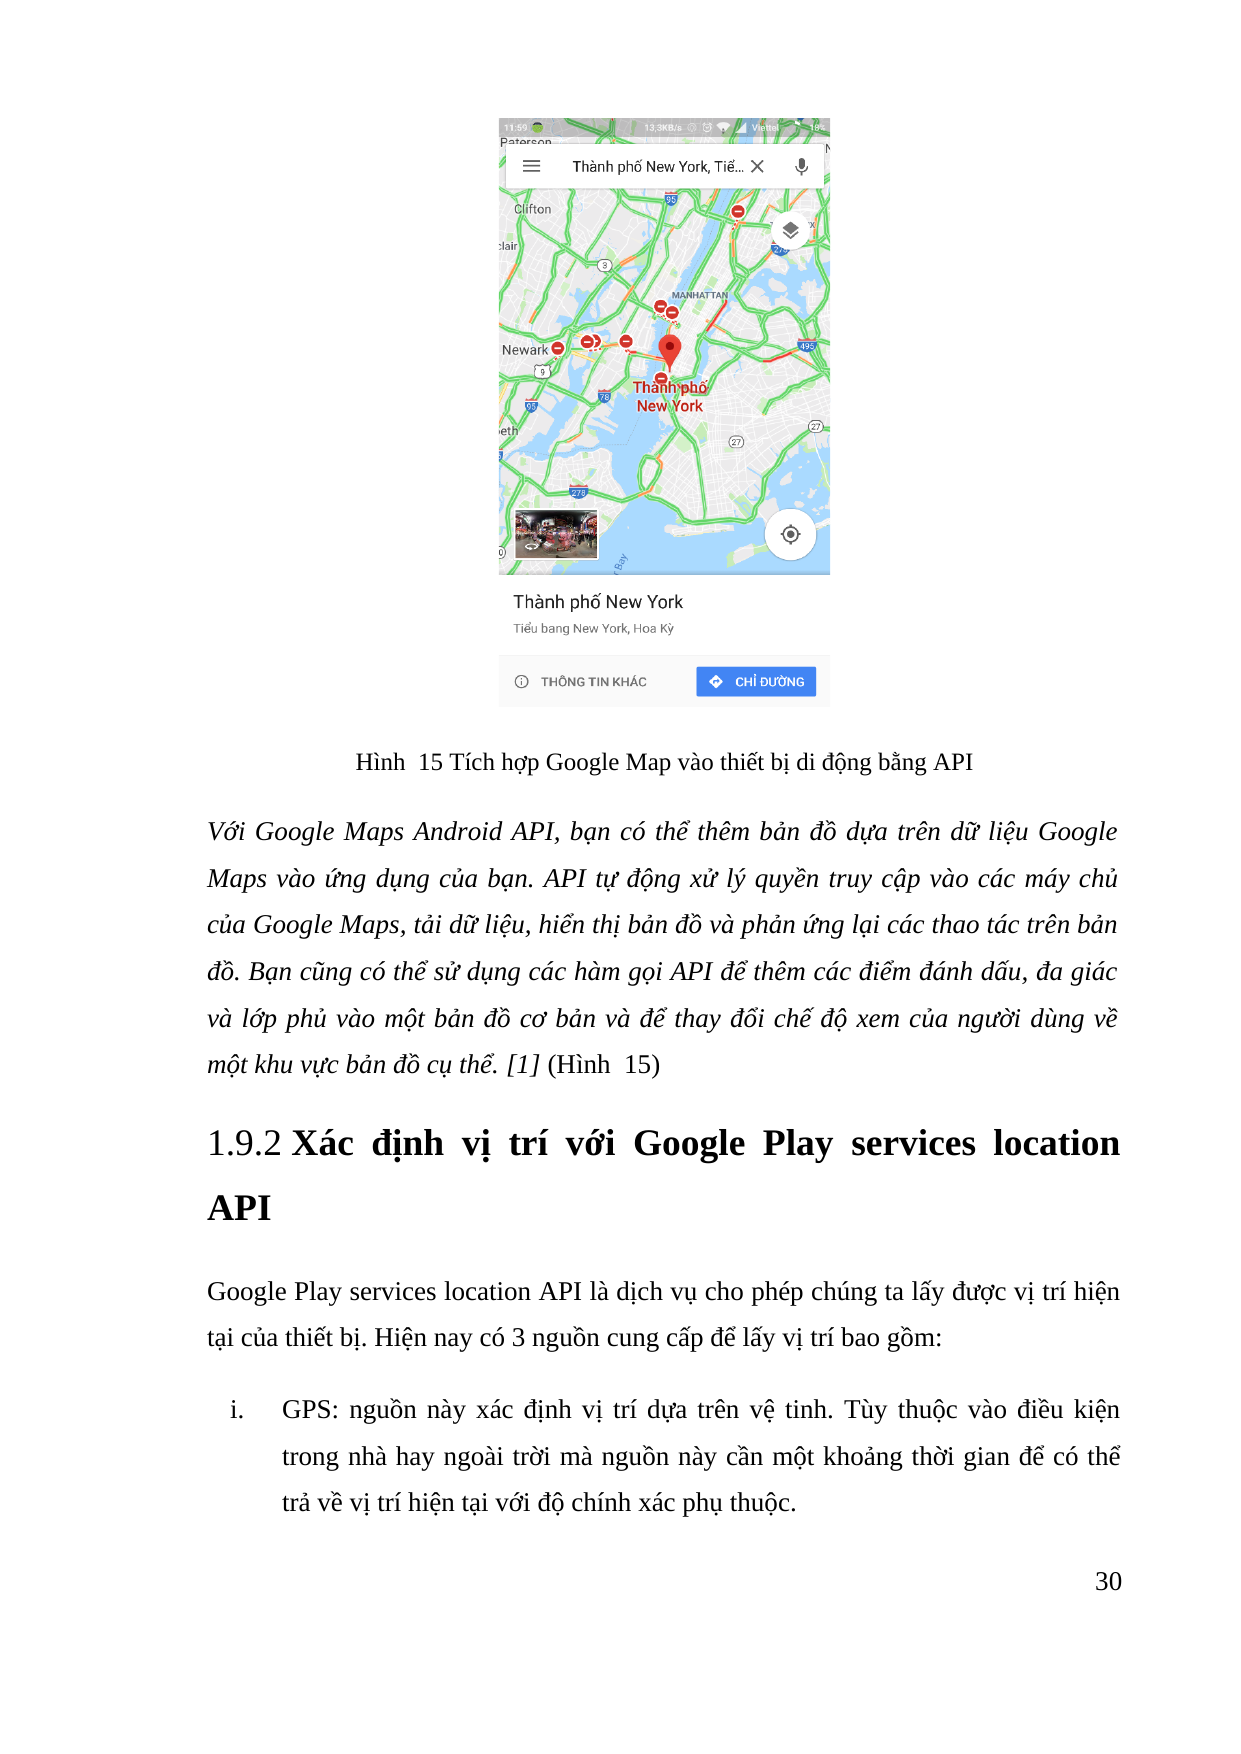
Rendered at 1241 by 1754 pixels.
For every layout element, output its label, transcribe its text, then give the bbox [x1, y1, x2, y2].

text Hình 15 Tích hợp Google Map vào thiết bị di động bằng API [207, 747, 1122, 776]
subtitle Xác định vị trí với Google Play services location API [207, 1120, 1122, 1228]
text Google Play services location API là dịch vụ cho phép chúng ta lấy được vị trí hiện tại của thiết bị. Hiện nay có 3 nguồn cung cấp để lấy vị trí bao gồm: [207, 1275, 1122, 1352]
text Với Google Maps Android API, bạn có thể thêm bản đồ dựa trên dữ liệu Google Maps vào ứng dụng của bạn. API tự động xử lý quyền truy cập vào các máy chủ của Google Maps, tải dữ liệu, hiển thị bản đồ và phản ứng lại các thao tác trên bản đồ. Bạn cũng có thể sử dụng các hàm gọi API để thêm các điểm đánh dấu, đa giác và lớp phủ vào một bản đồ cơ bản và để thay đổi chế độ xem của người dùng về một khu vực bản đồ cụ thể. [1] (Hình 15) [207, 815, 1122, 1080]
picture [498, 118, 830, 707]
list GPS: nguồn này xác định vị trí dựa trên vệ tinh. Tùy thuộc vào điều kiện trong nhà hay ngoài trời mà nguồn này cần một khoảng thời gian để có thể trả về vị trí hiện tại với độ chính xác phụ thuộc. [244, 1393, 1122, 1517]
